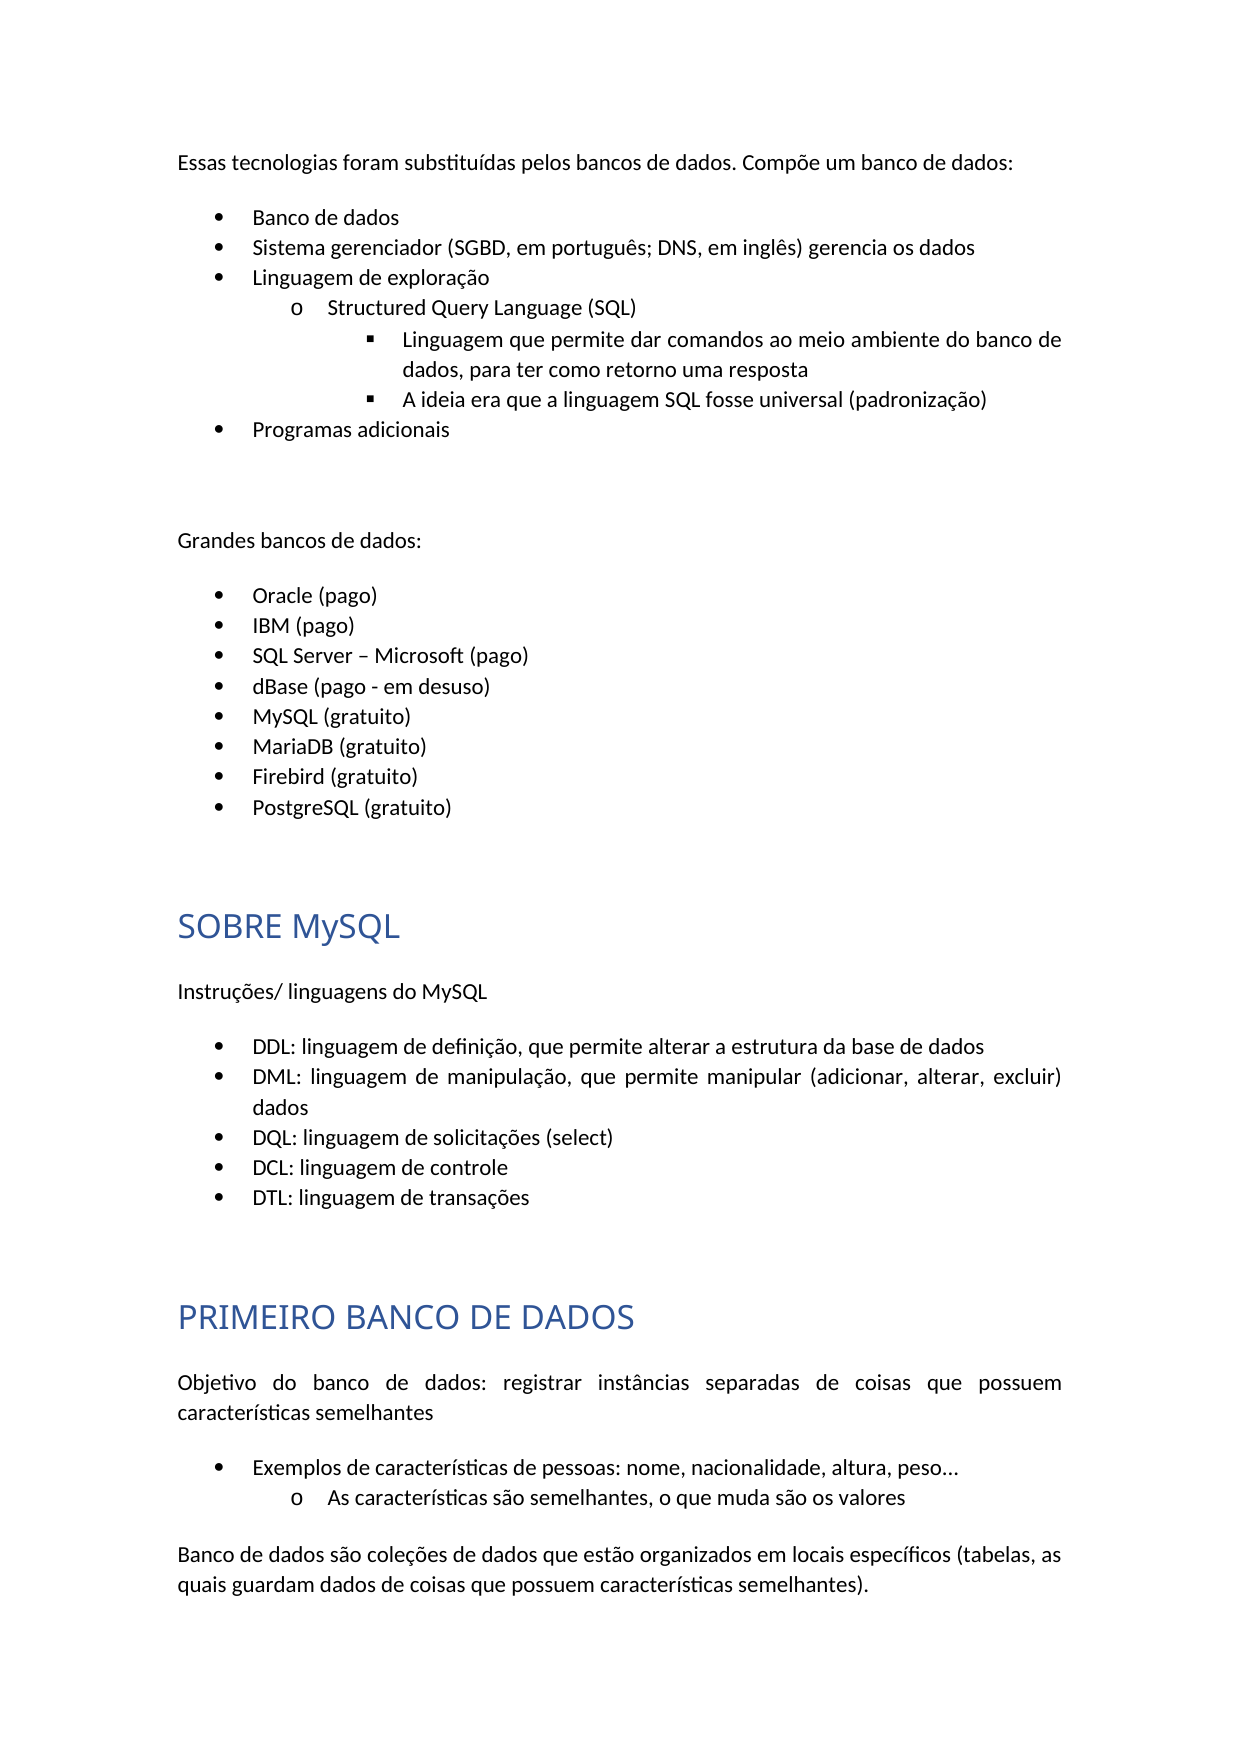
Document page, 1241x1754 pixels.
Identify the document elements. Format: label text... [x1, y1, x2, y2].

list SQL Server – Microsoft (pago) [215, 642, 1063, 669]
list DQL: linguagem de solicitações (select) [215, 1123, 1063, 1151]
list MariaDB (gratuito) [215, 732, 1063, 760]
text Instruções/ linguagens do MySQL [177, 977, 1063, 1005]
list dBase (pago - em desuso) [215, 672, 1063, 700]
list Linguagem que permite dar comandos ao meio ambiente do banco de dados, para ter como retorno uma resposta [365, 325, 1063, 383]
list A ideia era que a linguagem SQL fosse universal (padronização) [365, 385, 1063, 413]
list Structured Query Language (SQL) [290, 293, 1063, 323]
list Linguagem de exploração [215, 263, 1063, 291]
list Oracle (pago) [215, 581, 1063, 609]
list Firebird (gratuito) [215, 762, 1063, 790]
text Essas tecnologias foram substituídas pelos bancos de dados. Compõe um banco de dados: [177, 148, 1063, 176]
text Grandes bancos de dados: [177, 526, 1063, 554]
list IBM (pago) [215, 611, 1063, 639]
list Programas adicionais [215, 416, 1063, 443]
list PostgreSQL (gratuito) [215, 793, 1063, 821]
text Banco de dados são coleções de dados que estão organizados em locais específicos (tabelas, as quais guardam dados de coisas que possuem características semelhantes). [177, 1540, 1063, 1598]
text Objetivo do banco de dados: registrar instâncias separadas de coisas que possuem características semelhantes [177, 1368, 1063, 1426]
list DML: linguagem de manipulação, que permite manipular (adicionar, alterar, excluir) dados [215, 1062, 1063, 1121]
list DTL: linguagem de transações [215, 1183, 1063, 1211]
list DDL: linguagem de definição, que permite alterar a estrutura da base de dados [215, 1032, 1063, 1060]
list DCL: linguagem de controle [215, 1153, 1063, 1181]
list As características são semelhantes, o que muda são os valores [290, 1483, 1063, 1512]
list MySQL (gratuito) [215, 702, 1063, 730]
list Banco de dados [215, 203, 1063, 231]
subtitle PRIMEIRO BANCO DE DADOS [177, 1294, 1063, 1339]
list Exemplos de características de pessoas: nome, nacionalidade, altura, peso... [215, 1453, 1063, 1481]
subtitle SOBRE MySQL [177, 903, 1063, 948]
list Sistema gerenciador (SGBD, em português; DNS, em inglês) gerencia os dados [215, 233, 1063, 261]
